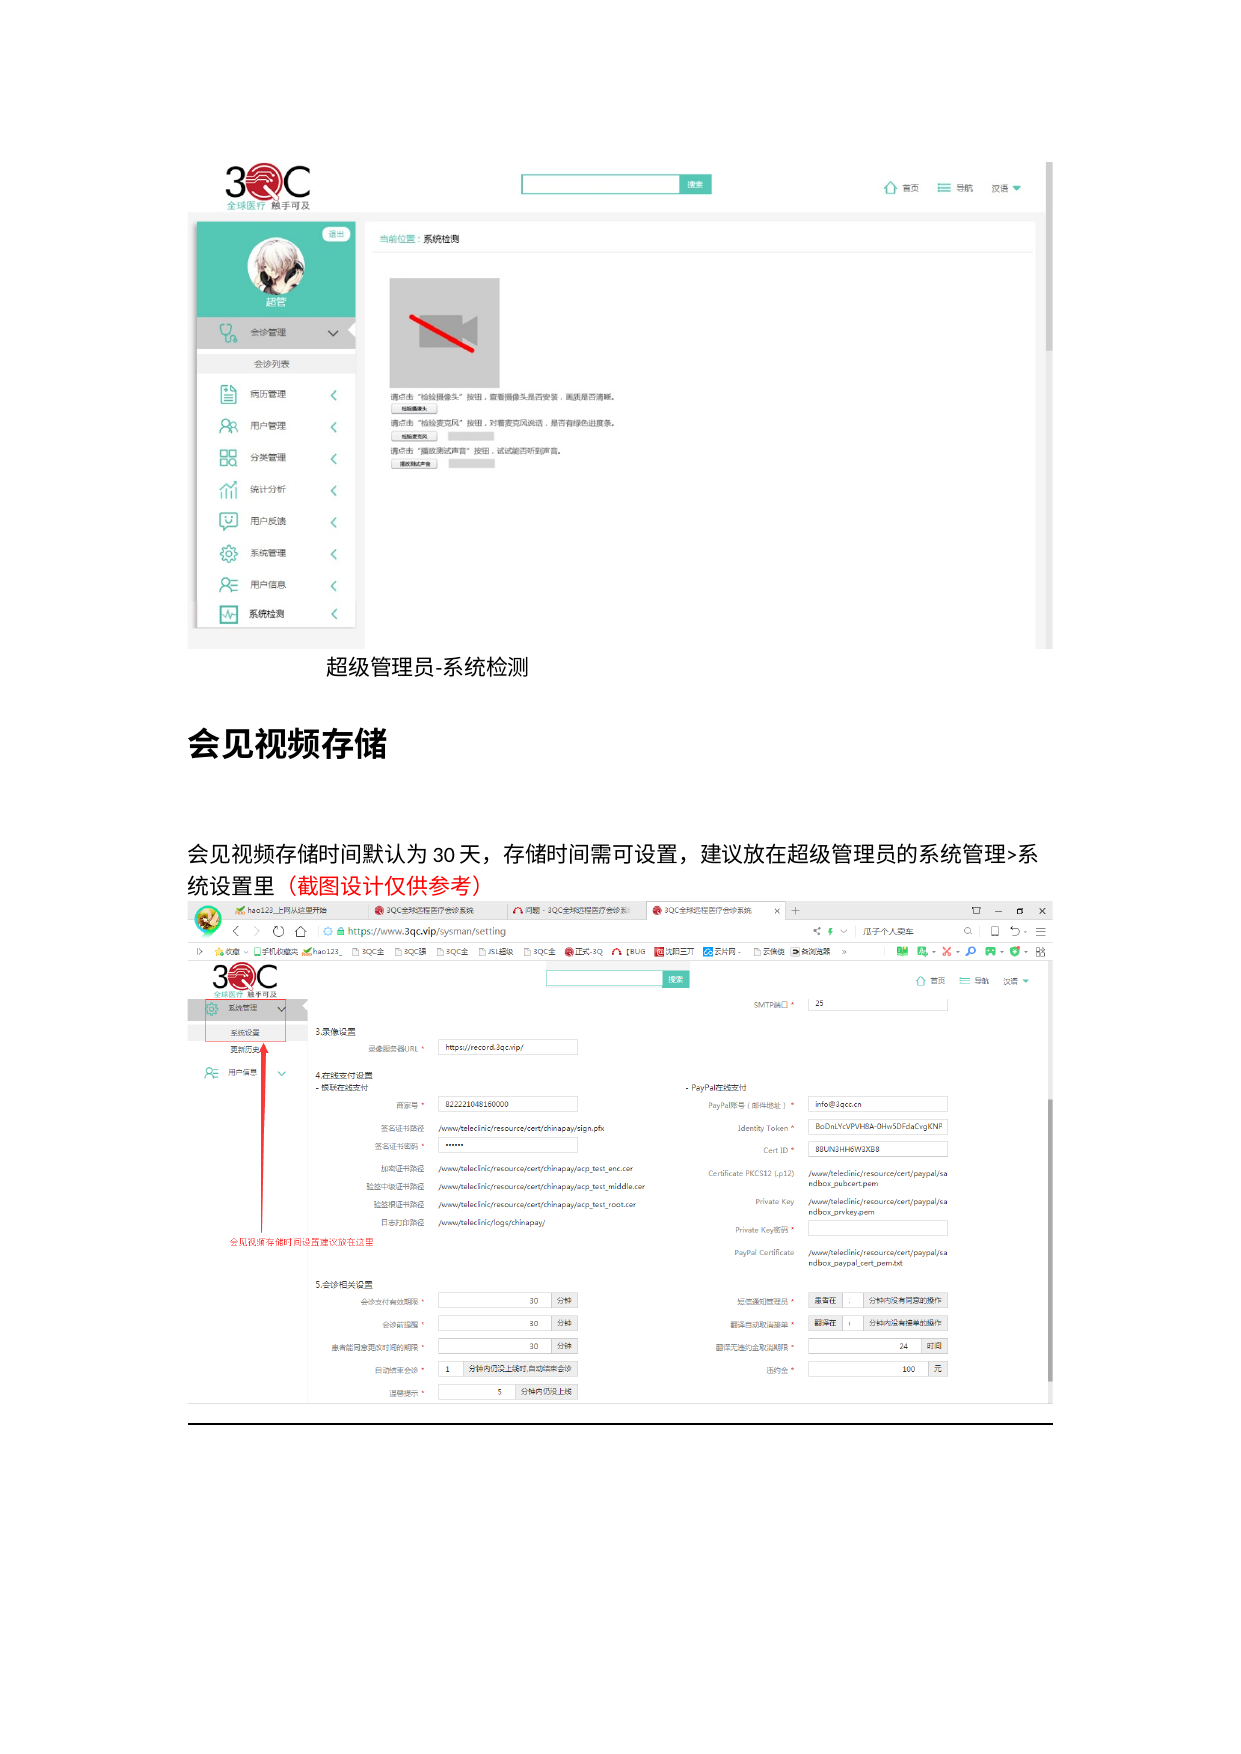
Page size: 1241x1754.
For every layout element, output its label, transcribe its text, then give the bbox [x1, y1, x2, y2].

picture [187, 901, 1053, 1404]
text 超级管理员-系统检测 [187, 649, 1053, 682]
text 会见视频存储时间默认为30天，存储时间需可设置，建议放在超级管理员的系统管理>系统设置里（截图设计仅供参考） [187, 836, 1053, 901]
picture [187, 162, 1053, 649]
subtitle 会见视频存储 [187, 709, 1053, 774]
